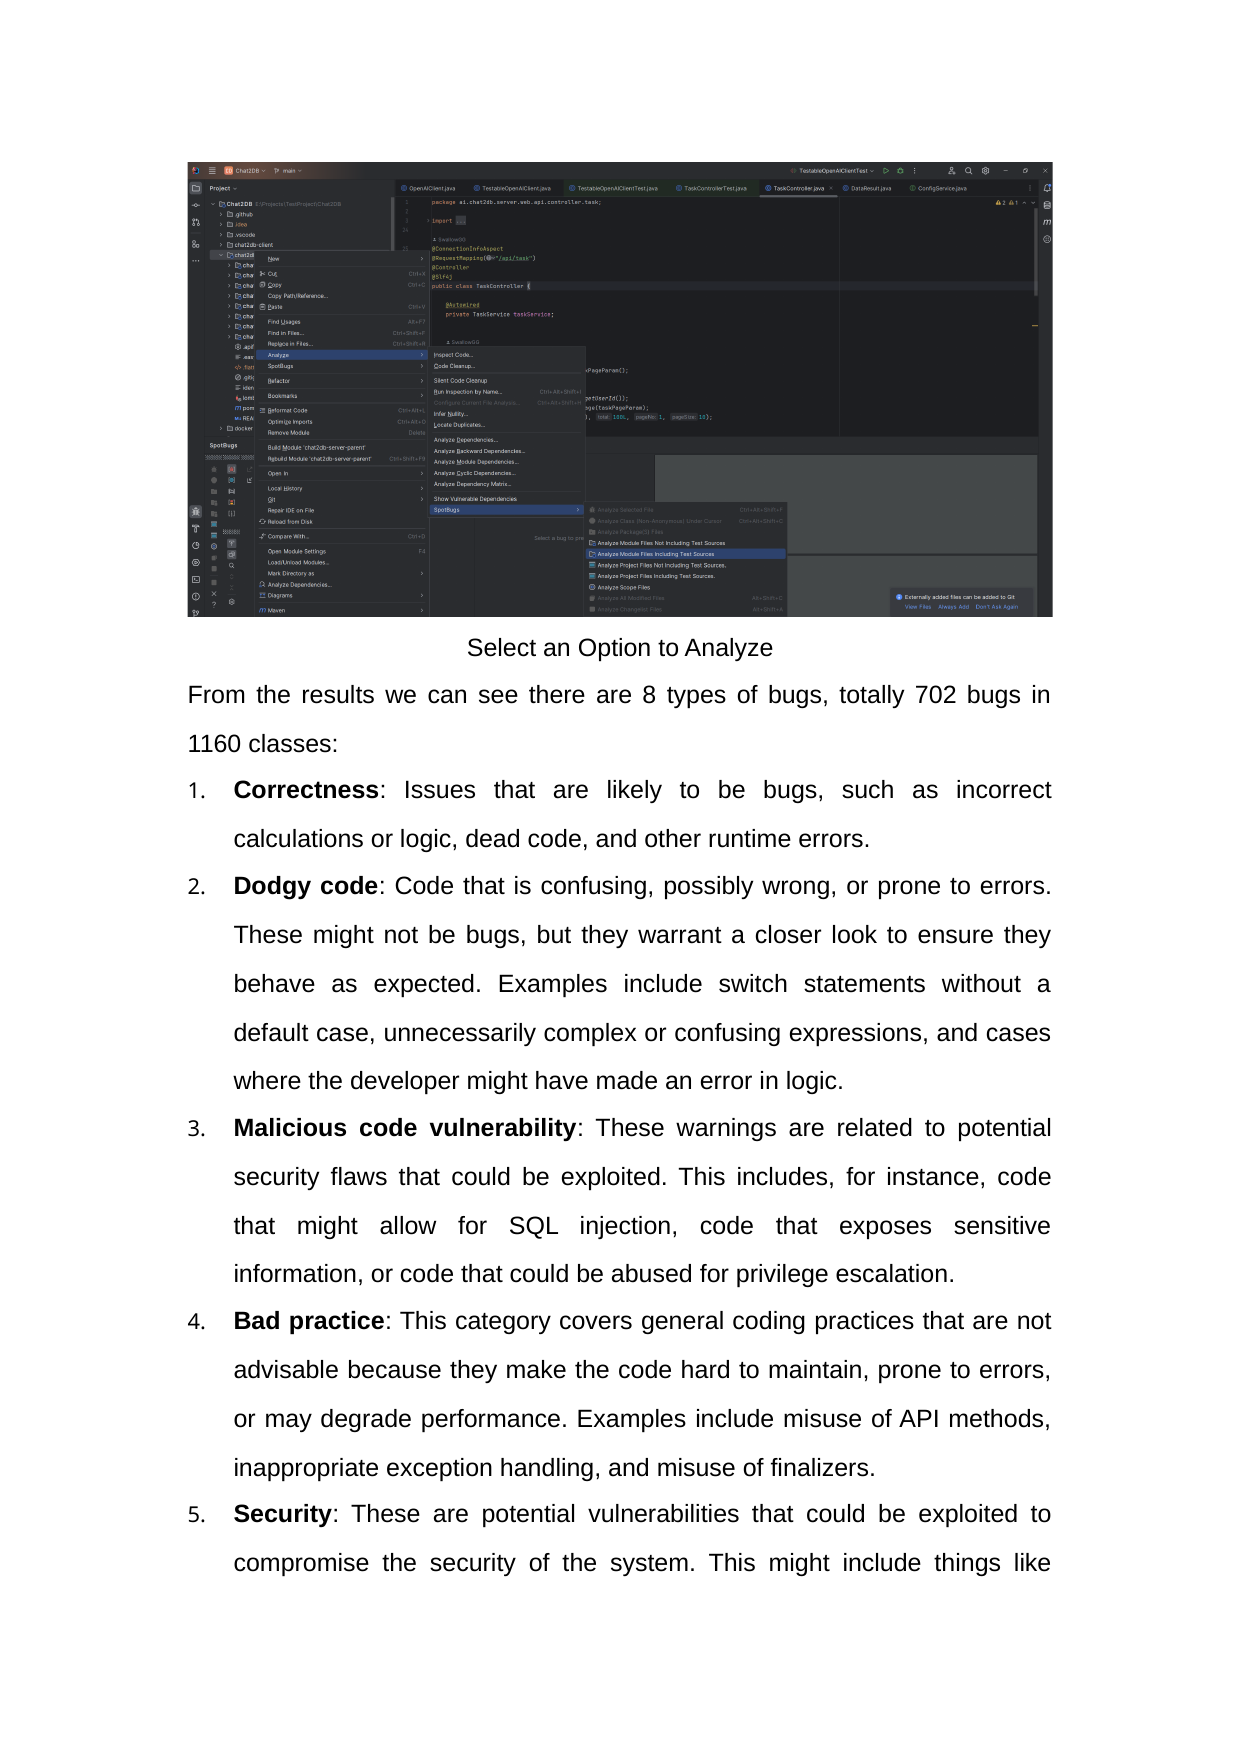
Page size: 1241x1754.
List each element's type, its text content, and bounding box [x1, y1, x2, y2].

list Dodgy code: Code that is confusing, possibly wrong, or prone to errors. These might not be bugs, but they warrant a closer look to ensure they behave as expected. Examples include switch statements without a default case, unnecessarily complex or confusing expressions, and cases where the developer might have made an error in logic. [187, 869, 1053, 1097]
list Correctness: Issues that are likely to be bugs, such as incorrect calculations or logic, dead code, and other runtime errors. [187, 774, 1053, 855]
picture [187, 162, 1053, 617]
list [187, 1498, 1053, 1579]
list Malicious code vulnerability: These warnings are related to potential security flaws that could be exploited. This includes, for instance, code that might allow for SQL injection, code that exposes sensitive information, or code that could be abused for privilege escalation. [187, 1111, 1053, 1290]
text Select an Option to Analyze [187, 631, 1053, 664]
list Bad practice: This category covers general coding practices that are not advisable because they make the code hard to maintain, prone to errors, or may degrade performance. Examples include misuse of API methods, inappropriate exception handling, and misuse of finalizers. [187, 1304, 1053, 1483]
text From the results we can see there are 8 types of bugs, totally 702 bugs in 1160 classes: [187, 678, 1053, 759]
